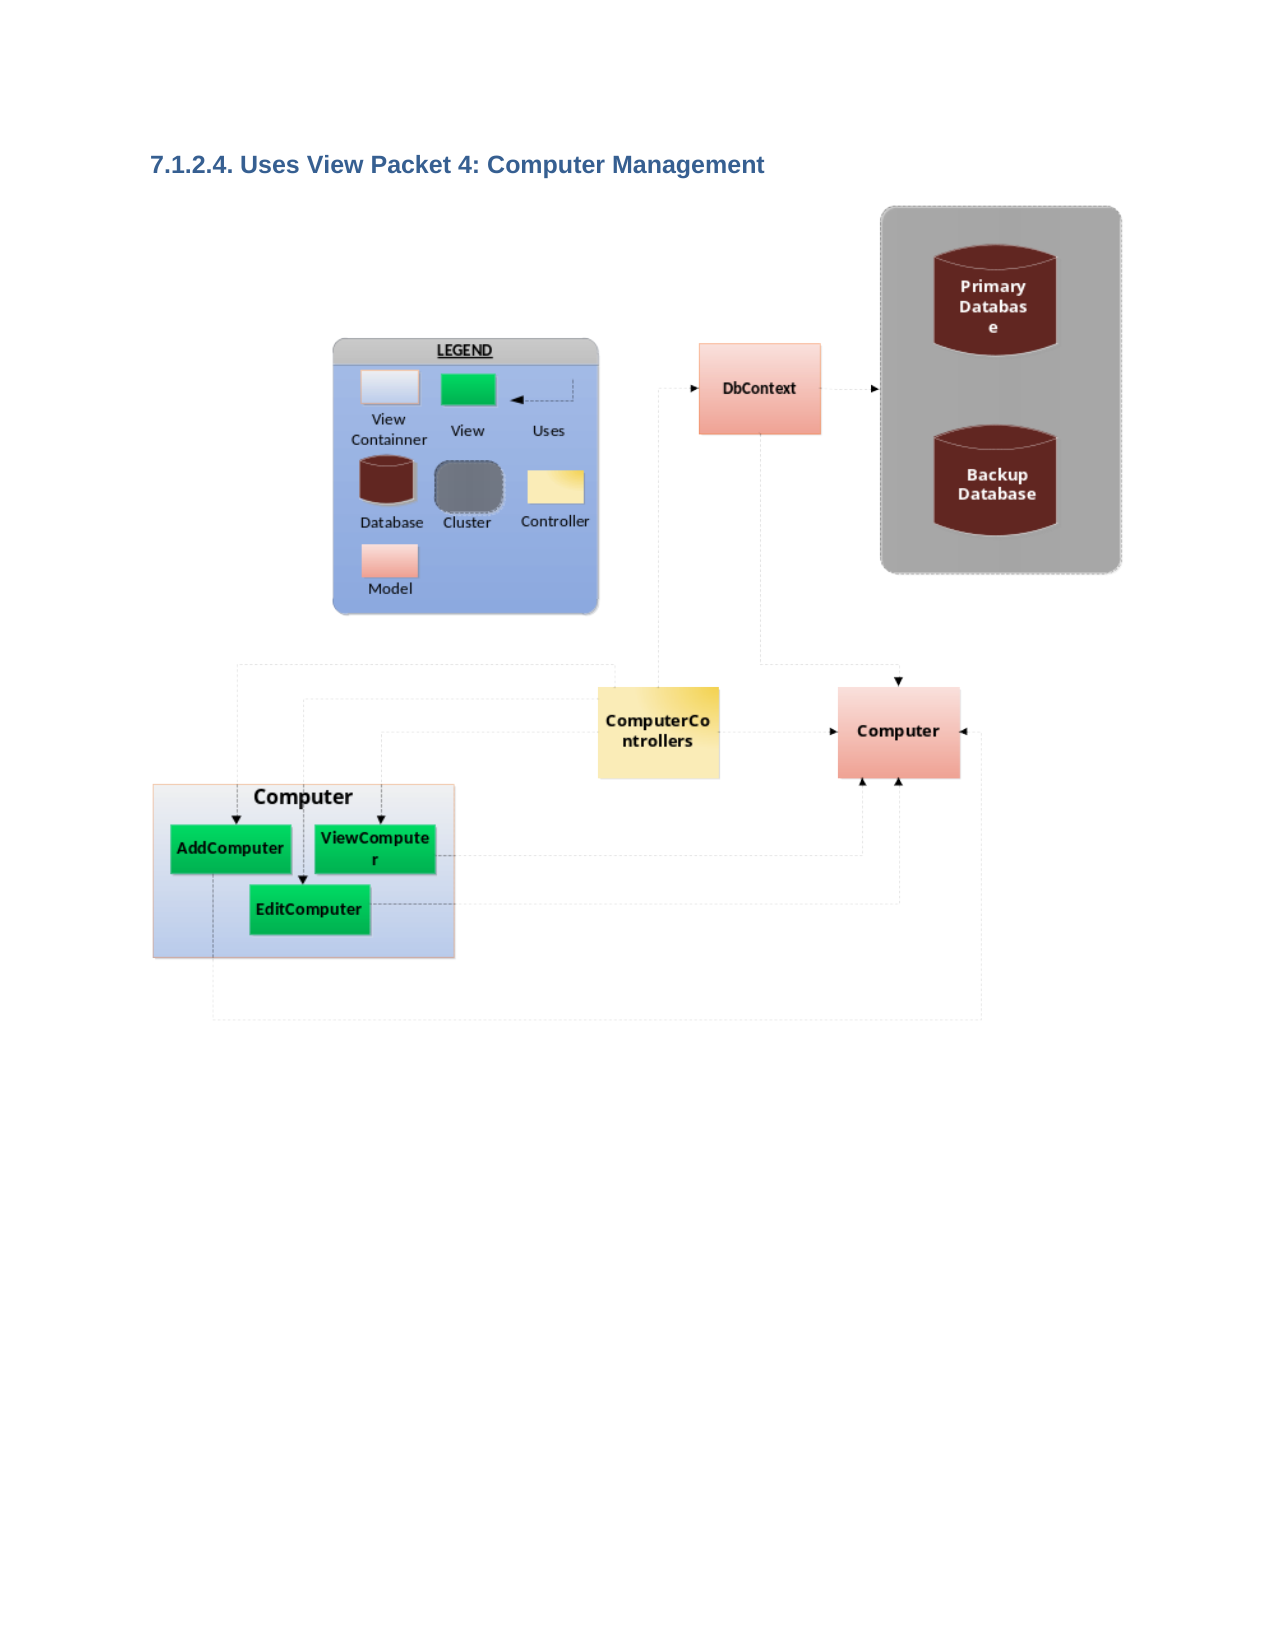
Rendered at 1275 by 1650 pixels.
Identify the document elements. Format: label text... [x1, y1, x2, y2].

subtitle Uses View Packet 4: Computer Management [150, 150, 1125, 179]
